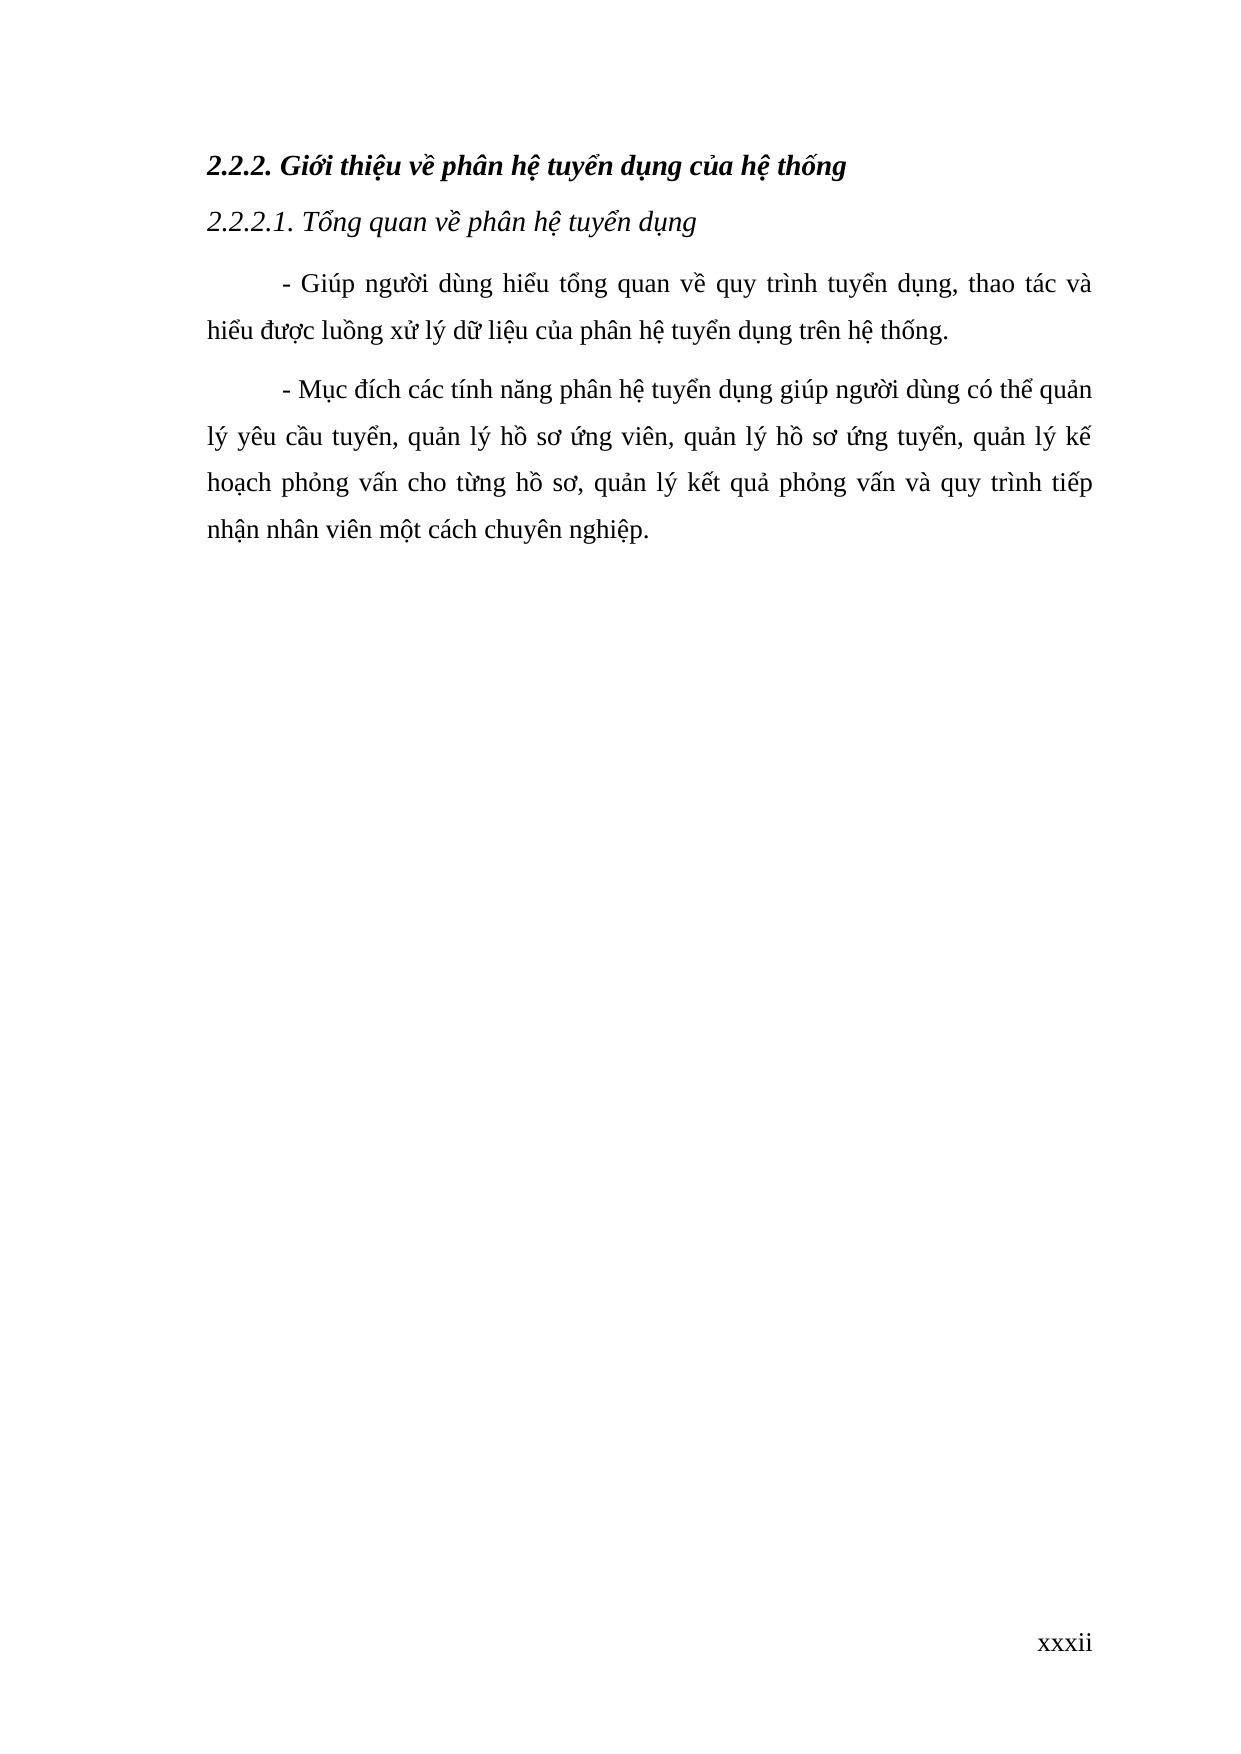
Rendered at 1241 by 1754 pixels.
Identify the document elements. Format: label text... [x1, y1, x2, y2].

subtitle 2.2.2. Giới thiệu về phân hệ tuyển dụng của hệ thống [207, 148, 1092, 181]
subtitle 2.2.2.1. Tổng quan về phân hệ tuyển dụng [207, 204, 1092, 238]
text - Giúp người dùng hiểu tổng quan về quy trình tuyển dụng, thao tác và hiểu được luồng xử lý dữ liệu của phân hệ tuyển dụng trên hệ thống. [207, 267, 1092, 345]
text - Mục đích các tính năng phân hệ tuyển dụng giúp người dùng có thể quản lý yêu cầu tuyển, quản lý hồ sơ ứng viên, quản lý hồ sơ ứng tuyển, quản lý kế hoạch phỏng vấn cho từng hồ sơ, quản lý kết quả phỏng vấn và quy trình tiếp nhận nhân viên một cách chuyên nghiệp. [207, 373, 1092, 544]
